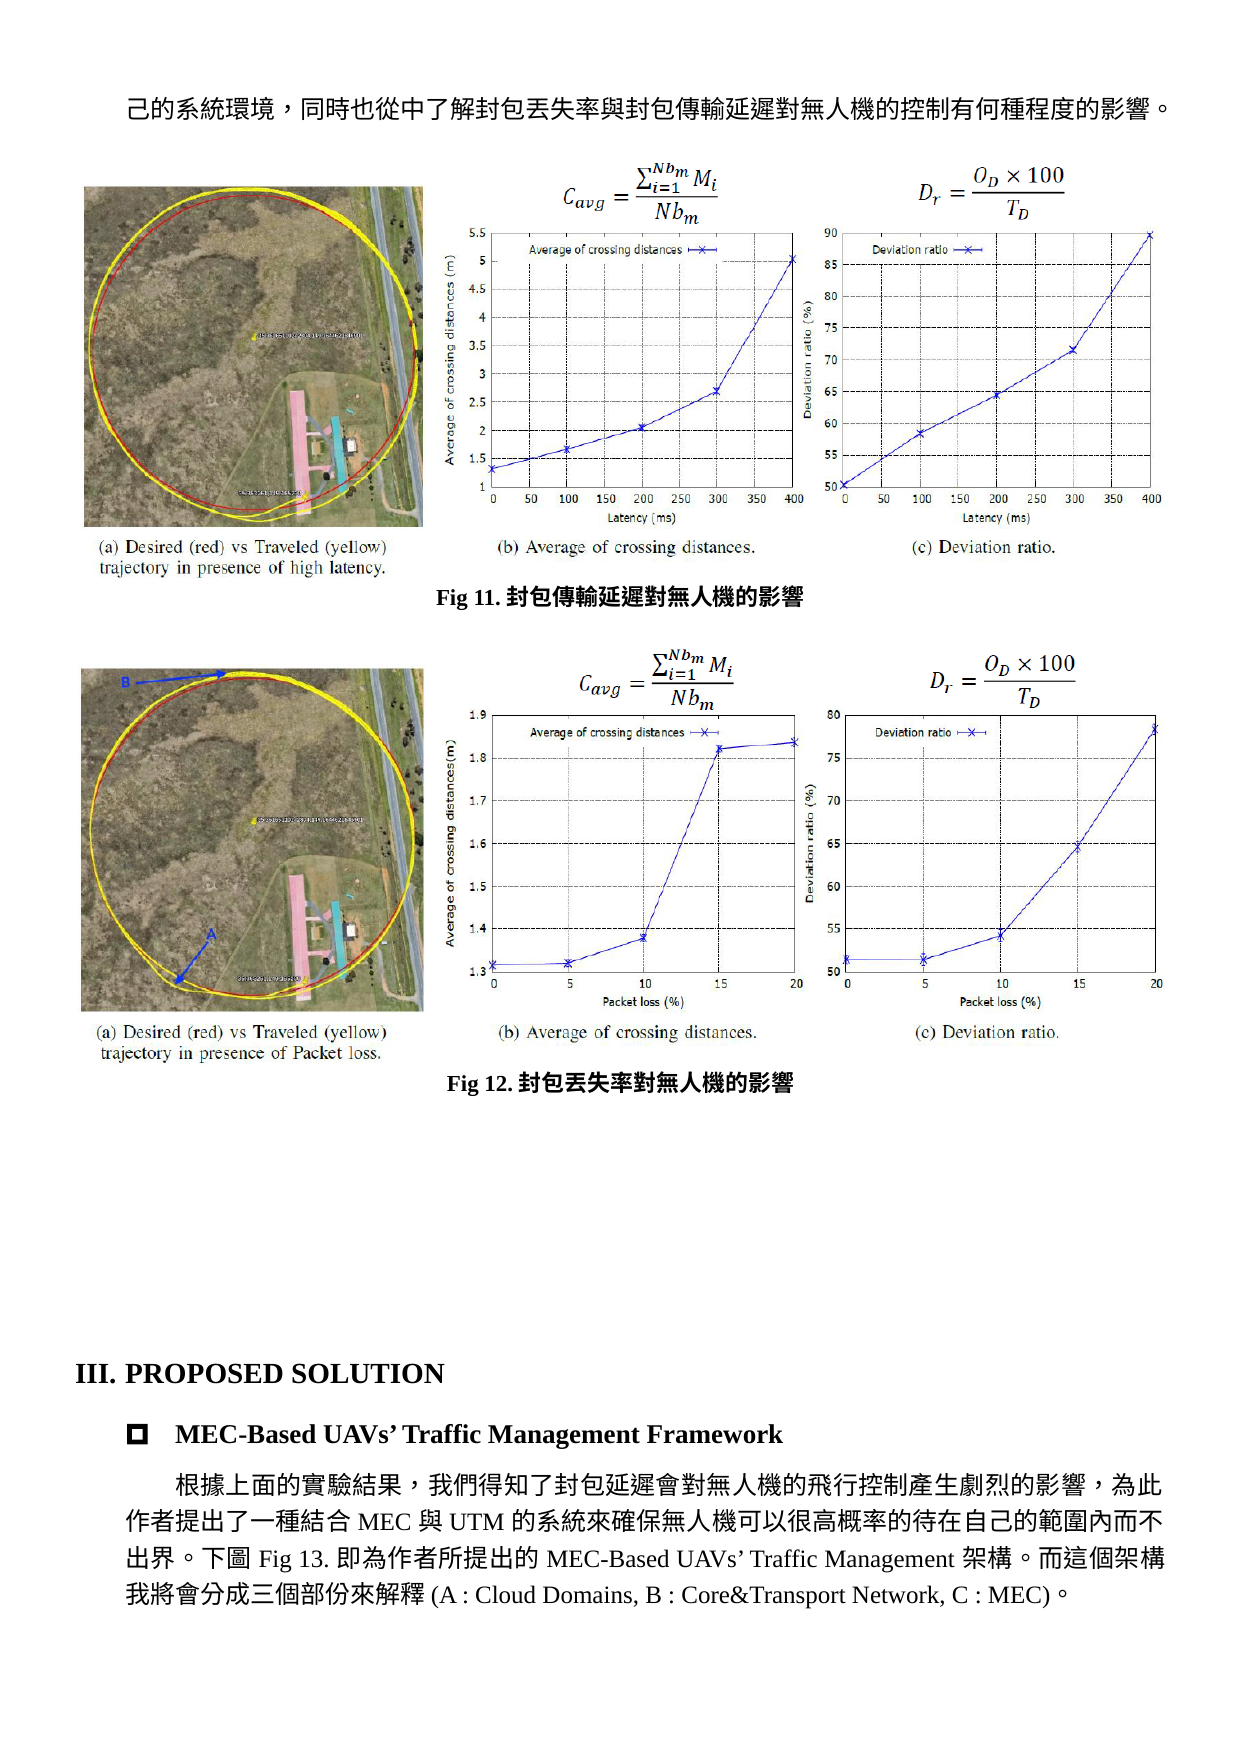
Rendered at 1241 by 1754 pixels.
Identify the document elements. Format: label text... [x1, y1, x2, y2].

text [125, 89, 1165, 126]
text Fig 12. 封包丟失率對無人機的影響 [75, 1065, 1165, 1098]
list MEC-Based UAVs’ Traffic Management Framework [125, 1419, 1165, 1450]
text Fig 11. 封包傳輸延遲對無人機的影響 [75, 579, 1165, 612]
picture [75, 154, 1166, 579]
picture [75, 640, 1166, 1065]
list PROPOSED SOLUTION [75, 1356, 1165, 1390]
text 根據上面的實驗結果，我們得知了封包延遲會對無人機的飛行控制產生劇烈的影響，為此作者提出了一種結合 MEC 與 UTM 的系統來確保無人機可以很高概率的待在自己的範圍內而不出界。下圖 Fig 13. 即為作者所提出的 MEC-Based UAVs’ Traffic Management 架構。而這個架構我將會分成三個部份來解釋 (A : Cloud Domains, B : Core&Transport Network, C : MEC)。 [125, 1466, 1165, 1611]
